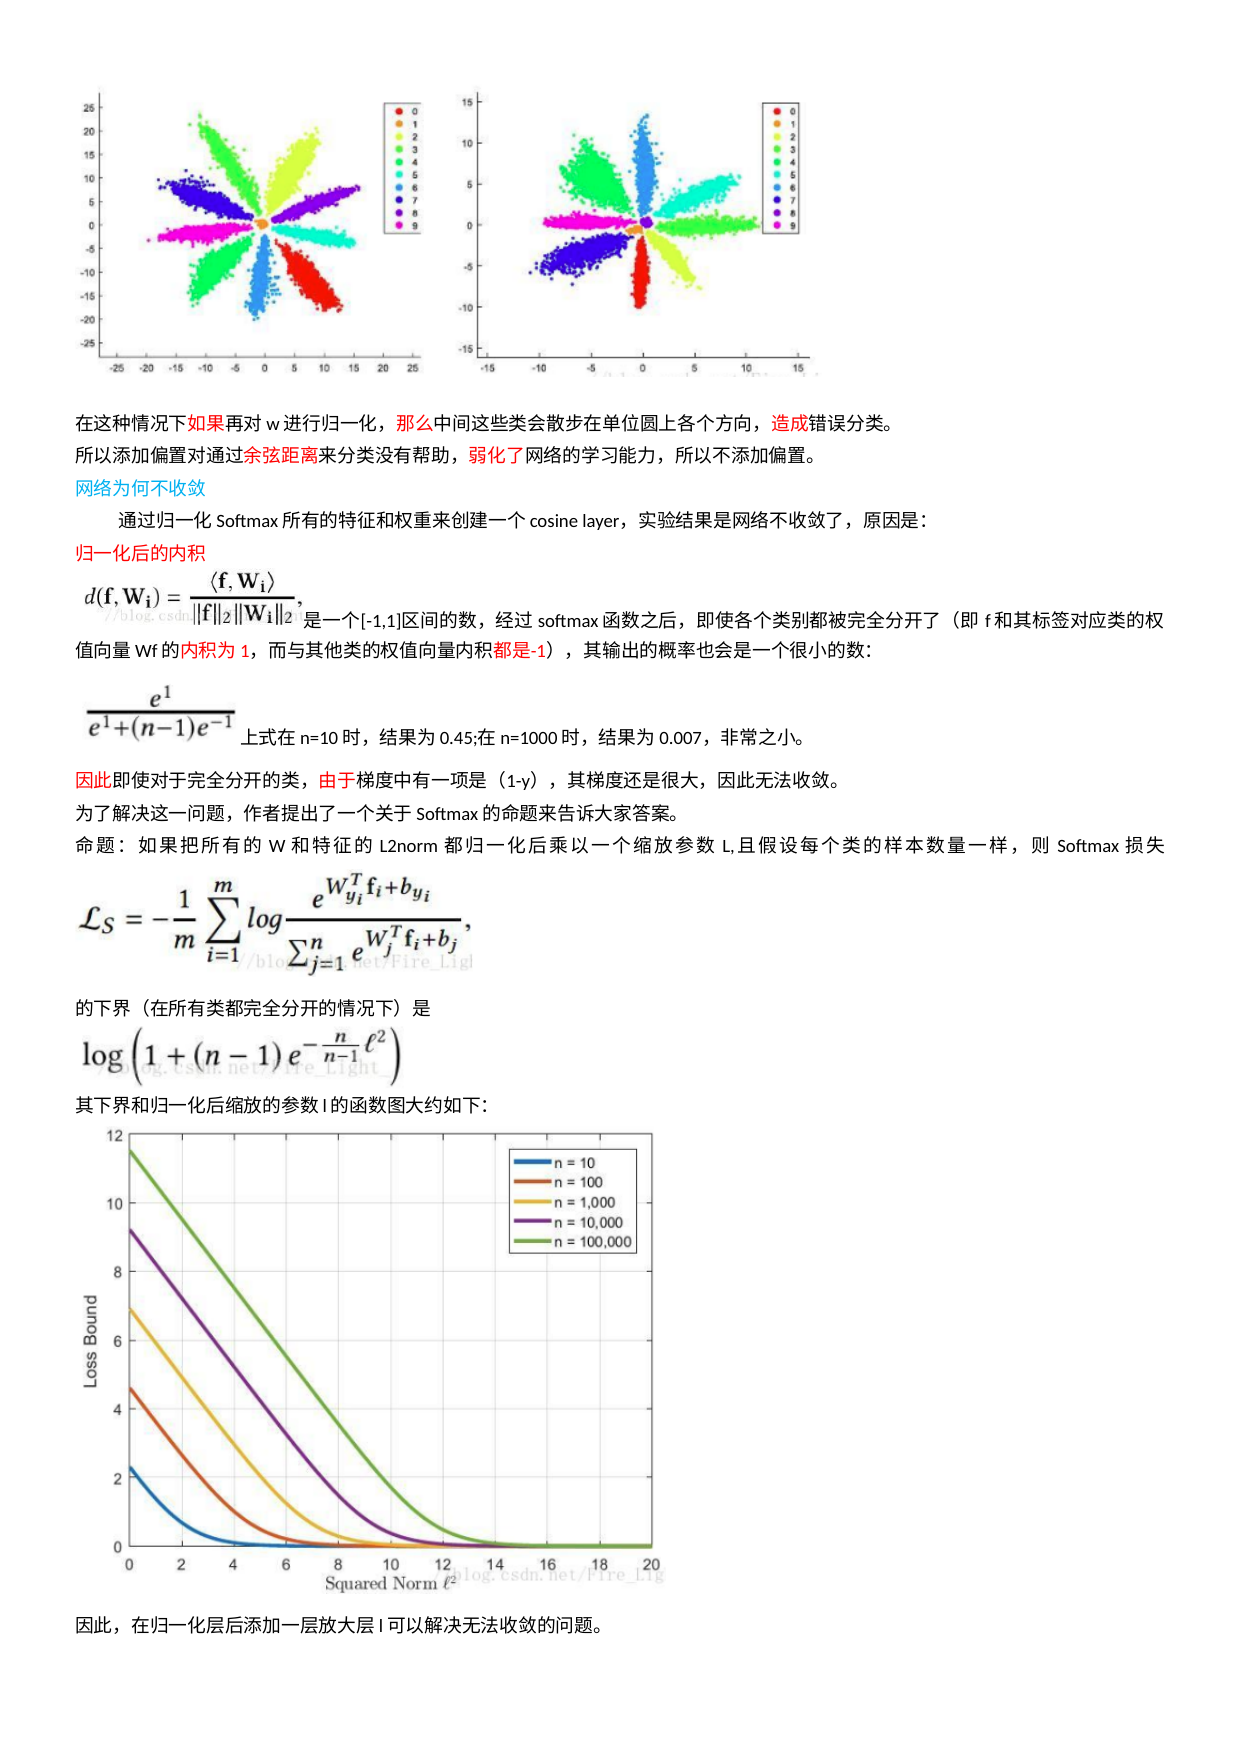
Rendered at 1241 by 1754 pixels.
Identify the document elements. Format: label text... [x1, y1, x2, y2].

list 命题：如果把所有的W和特征的L2norm都归一化后乘以一个缩放参数L,且假设每个类的样本数量一样，则Softmax损失 [75, 828, 1165, 991]
list 在这种情况下如果再对w进行归一化，那么中间这些类会散步在单位圆上各个方向，造成错误分类。 [75, 406, 1165, 438]
list 是一个[-1,1]区间的数，经过softmax函数之后，即使各个类别都被完全分开了（即f和其标签对应类的权值向量Wf的内积为1，而与其他类的权值向量内积都是-1），其输出的概率也会是一个很小的数： [75, 568, 1165, 666]
list 所以添加偏置对通过余弦距离来分类没有帮助，弱化了网络的学习能力，所以不添加偏置。 [75, 438, 1165, 471]
list 网络为何不收敛 [75, 471, 1165, 503]
picture [137, 481, 149, 494]
picture [75, 1023, 404, 1089]
list 归一化后的内积 [75, 536, 1165, 568]
list 为了解决这一问题，作者提出了一个关于Softmax的命题来告诉大家答案。 [75, 796, 1165, 828]
picture [75, 679, 241, 745]
picture [75, 1120, 666, 1596]
list 因此，在归一化层后添加一层放大层l可以解决无法收敛的问题。 [75, 1608, 1165, 1641]
list 其下界和归一化后缩放的参数l的函数图大约如下： [75, 1088, 1165, 1121]
picture [75, 80, 822, 377]
list 因此即使对于完全分开的类，由于梯度中有一项是（1-y），其梯度还是很大，因此无法收敛。 [75, 763, 1165, 796]
picture [79, 568, 304, 628]
list 通过归一化Softmax所有的特征和权重来创建一个cosine layer，实验结果是网络不收敛了，原因是： [75, 503, 1165, 536]
picture [75, 869, 473, 977]
list 上式在n=10时，结果为0.45;在n=1000时，结果为 0.007，非常之小。 [75, 666, 1165, 763]
list 的下界（在所有类都完全分开的情况下）是 [75, 991, 1165, 1023]
